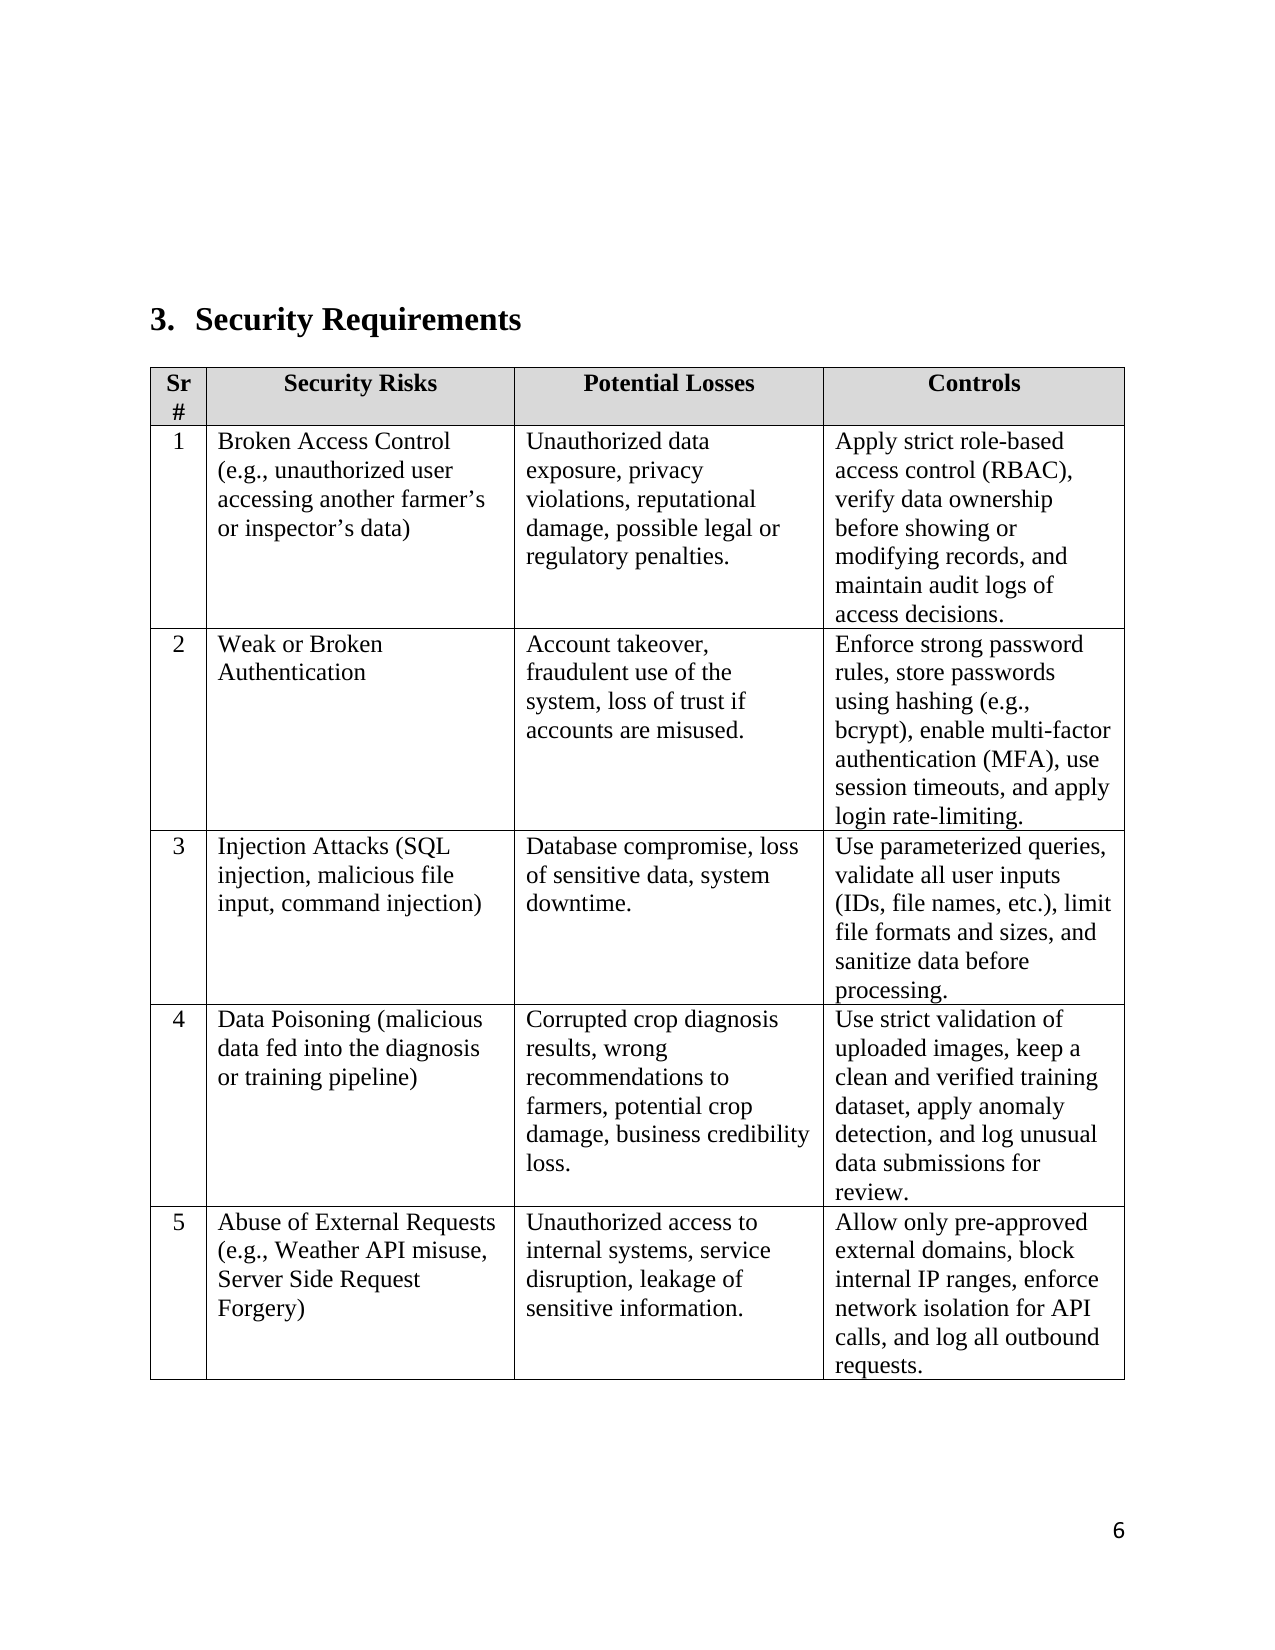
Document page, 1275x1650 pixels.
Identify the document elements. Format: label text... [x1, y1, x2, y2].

table_cell 4 [151, 1005, 206, 1206]
table_cell Enforce strong password rules, store passwords using hashing (e.g., bcrypt), enable multi-factor authentication (MFA), use session timeouts, and apply login rate-limiting. [824, 629, 1124, 830]
table_cell Unauthorized access to internal systems, service disruption, leakage of sensitive information. [515, 1207, 823, 1379]
table_header Potential Losses [515, 368, 823, 425]
table_header Controls [824, 368, 1124, 425]
table_cell Apply strict role-based access control (RBAC), verify data ownership before showing or modifying records, and maintain audit logs of access decisions. [824, 426, 1124, 628]
table_cell Broken Access Control (e.g., unauthorized user accessing another farmer’s or inspector’s data) [207, 426, 514, 628]
table_cell Use strict validation of uploaded images, keep a clean and verified training dataset, apply anomaly detection, and log unusual data submissions for review. [824, 1005, 1124, 1206]
table_header Security Risks [207, 368, 514, 425]
table_cell Injection Attacks (SQL injection, malicious file input, command injection) [207, 831, 514, 1003]
table_cell Database compromise, loss of sensitive data, system downtime. [515, 831, 823, 1003]
table_cell 3 [151, 831, 206, 1003]
subtitle Security Requirements [150, 300, 1125, 338]
table_cell Abuse of External Requests (e.g., Weather API misuse, Server Side Request Forgery) [207, 1207, 514, 1379]
table_cell 5 [151, 1207, 206, 1379]
table_cell Account takeover, fraudulent use of the system, loss of trust if accounts are misused. [515, 629, 823, 830]
table_cell 2 [151, 629, 206, 830]
table_cell Corrupted crop diagnosis results, wrong recommendations to farmers, potential crop damage, business credibility loss. [515, 1005, 823, 1206]
table_cell Use parameterized queries, validate all user inputs (IDs, file names, etc.), limit file formats and sizes, and sanitize data before processing. [824, 831, 1124, 1003]
table_cell Allow only pre-approved external domains, block internal IP ranges, enforce network isolation for API calls, and log all outbound requests. [824, 1207, 1124, 1379]
table_cell 1 [151, 426, 206, 628]
table_cell Data Poisoning (malicious data fed into the diagnosis or training pipeline) [207, 1005, 514, 1206]
table_cell Weak or Broken Authentication [207, 629, 514, 830]
table_header Sr# [151, 368, 206, 425]
table_cell Unauthorized data exposure, privacy violations, reputational damage, possible legal or regulatory penalties. [515, 426, 823, 628]
